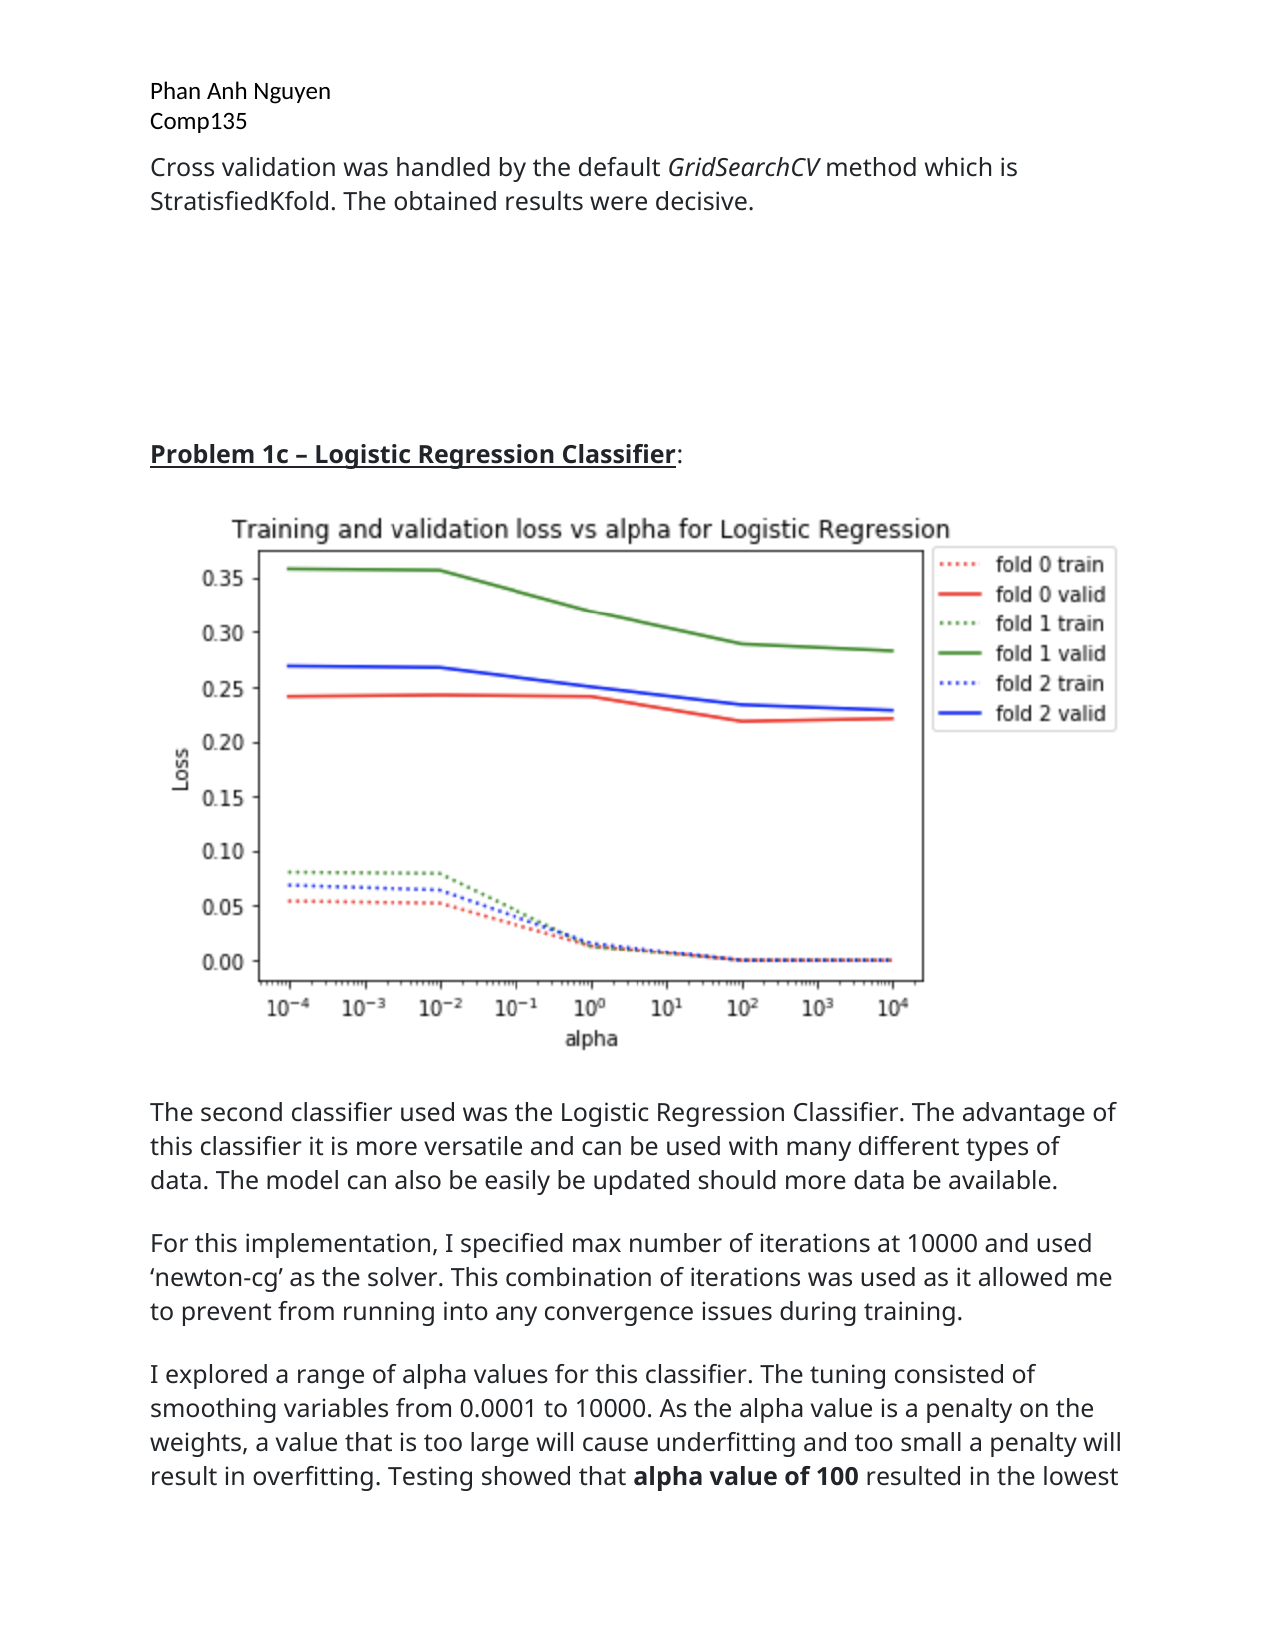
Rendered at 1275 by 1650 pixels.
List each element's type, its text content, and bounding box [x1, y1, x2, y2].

text The second classifier used was the Logistic Regression Classifier. The advantage of this classifier it is more versatile and can be used with many different types of data. The model can also be easily be updated should more data be available. [150, 1094, 1125, 1196]
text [150, 1357, 1125, 1493]
text Problem 1c – Logistic Regression Classifier: [150, 437, 1125, 471]
picture [150, 500, 1125, 1065]
text Cross validation was handled by the default GridSearchCV method which is StratisfiedKfold. The obtained results were decisive. [150, 150, 1125, 218]
text For this implementation, I specified max number of iterations at 10000 and used ‘newton-cg’ as the solver. This combination of iterations was used as it allowed me to prevent from running into any convergence issues during training. [150, 1226, 1125, 1328]
